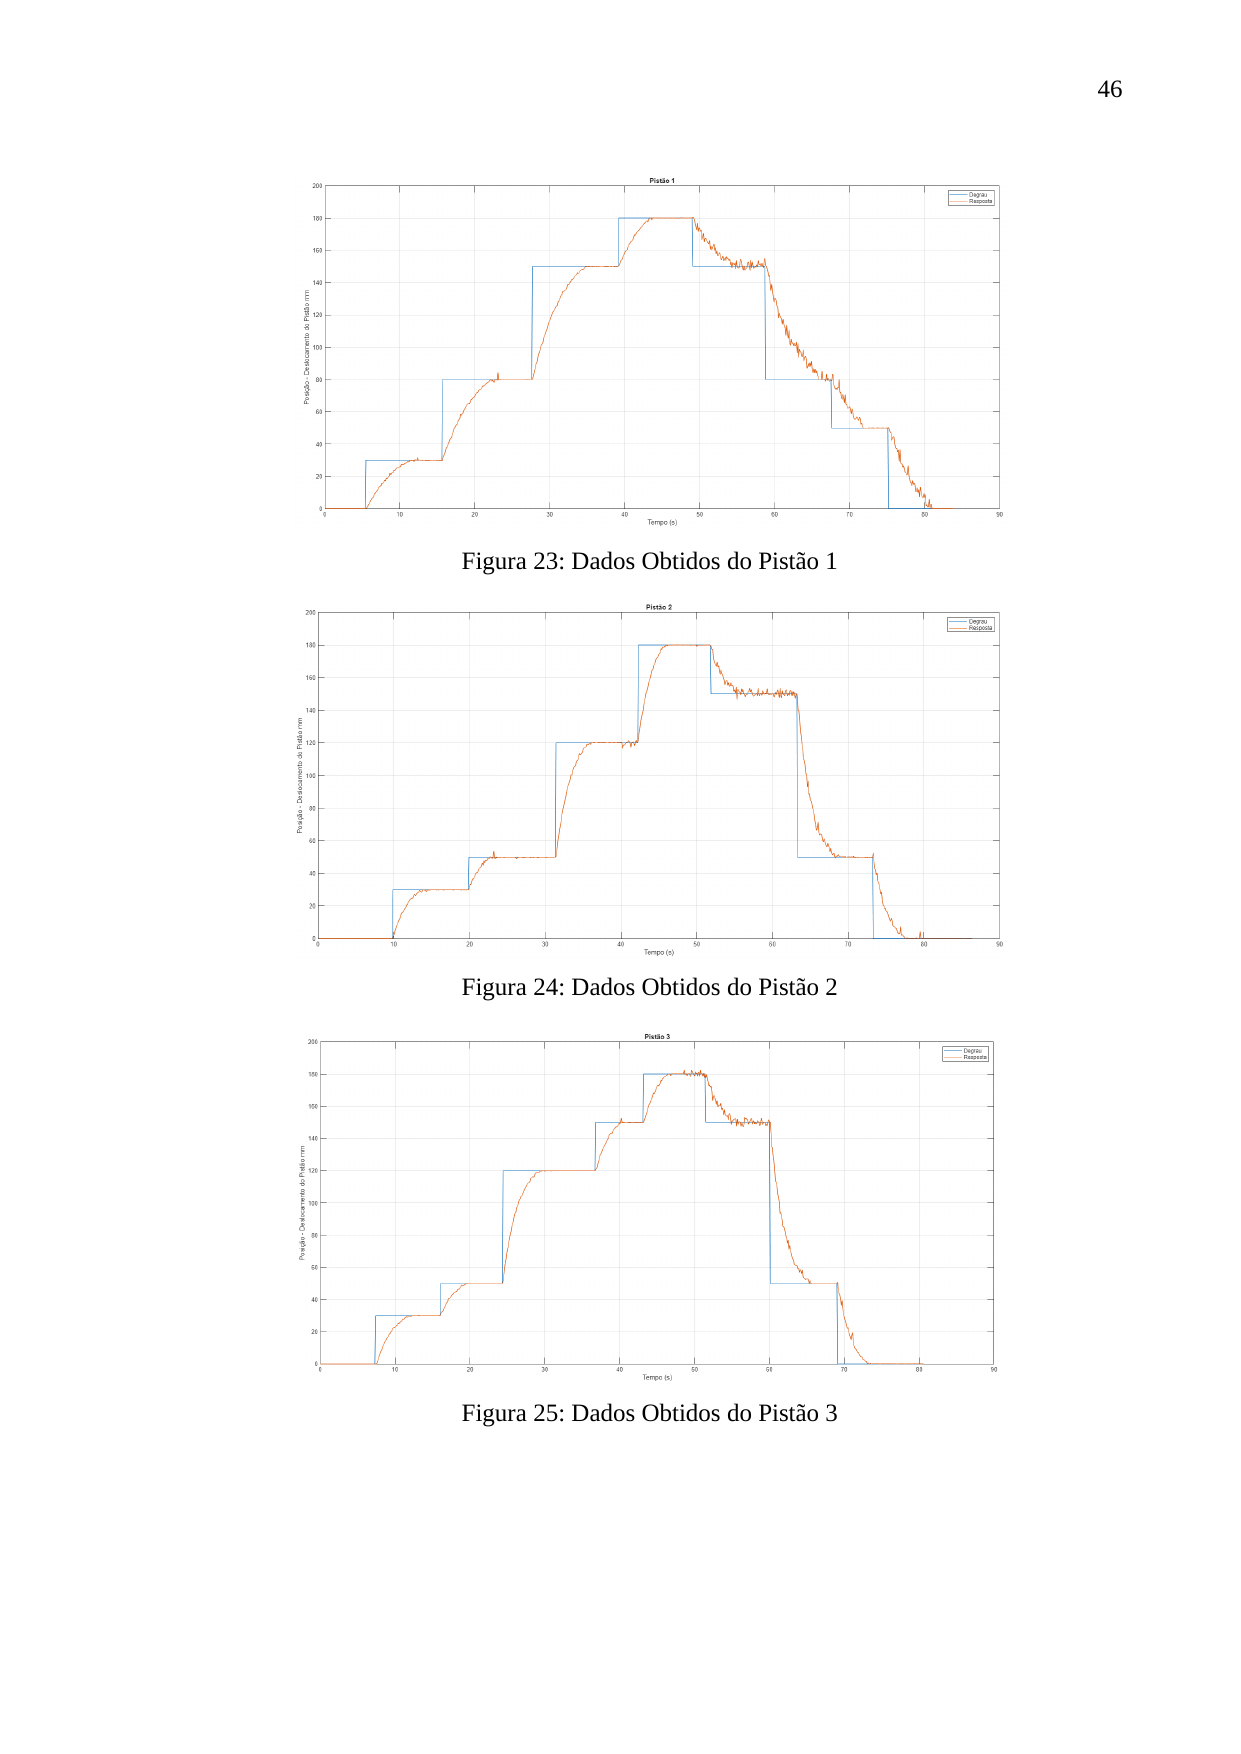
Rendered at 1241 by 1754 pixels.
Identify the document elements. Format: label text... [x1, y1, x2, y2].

picture [291, 177, 1009, 532]
picture [294, 603, 1005, 958]
picture [297, 1029, 1002, 1384]
